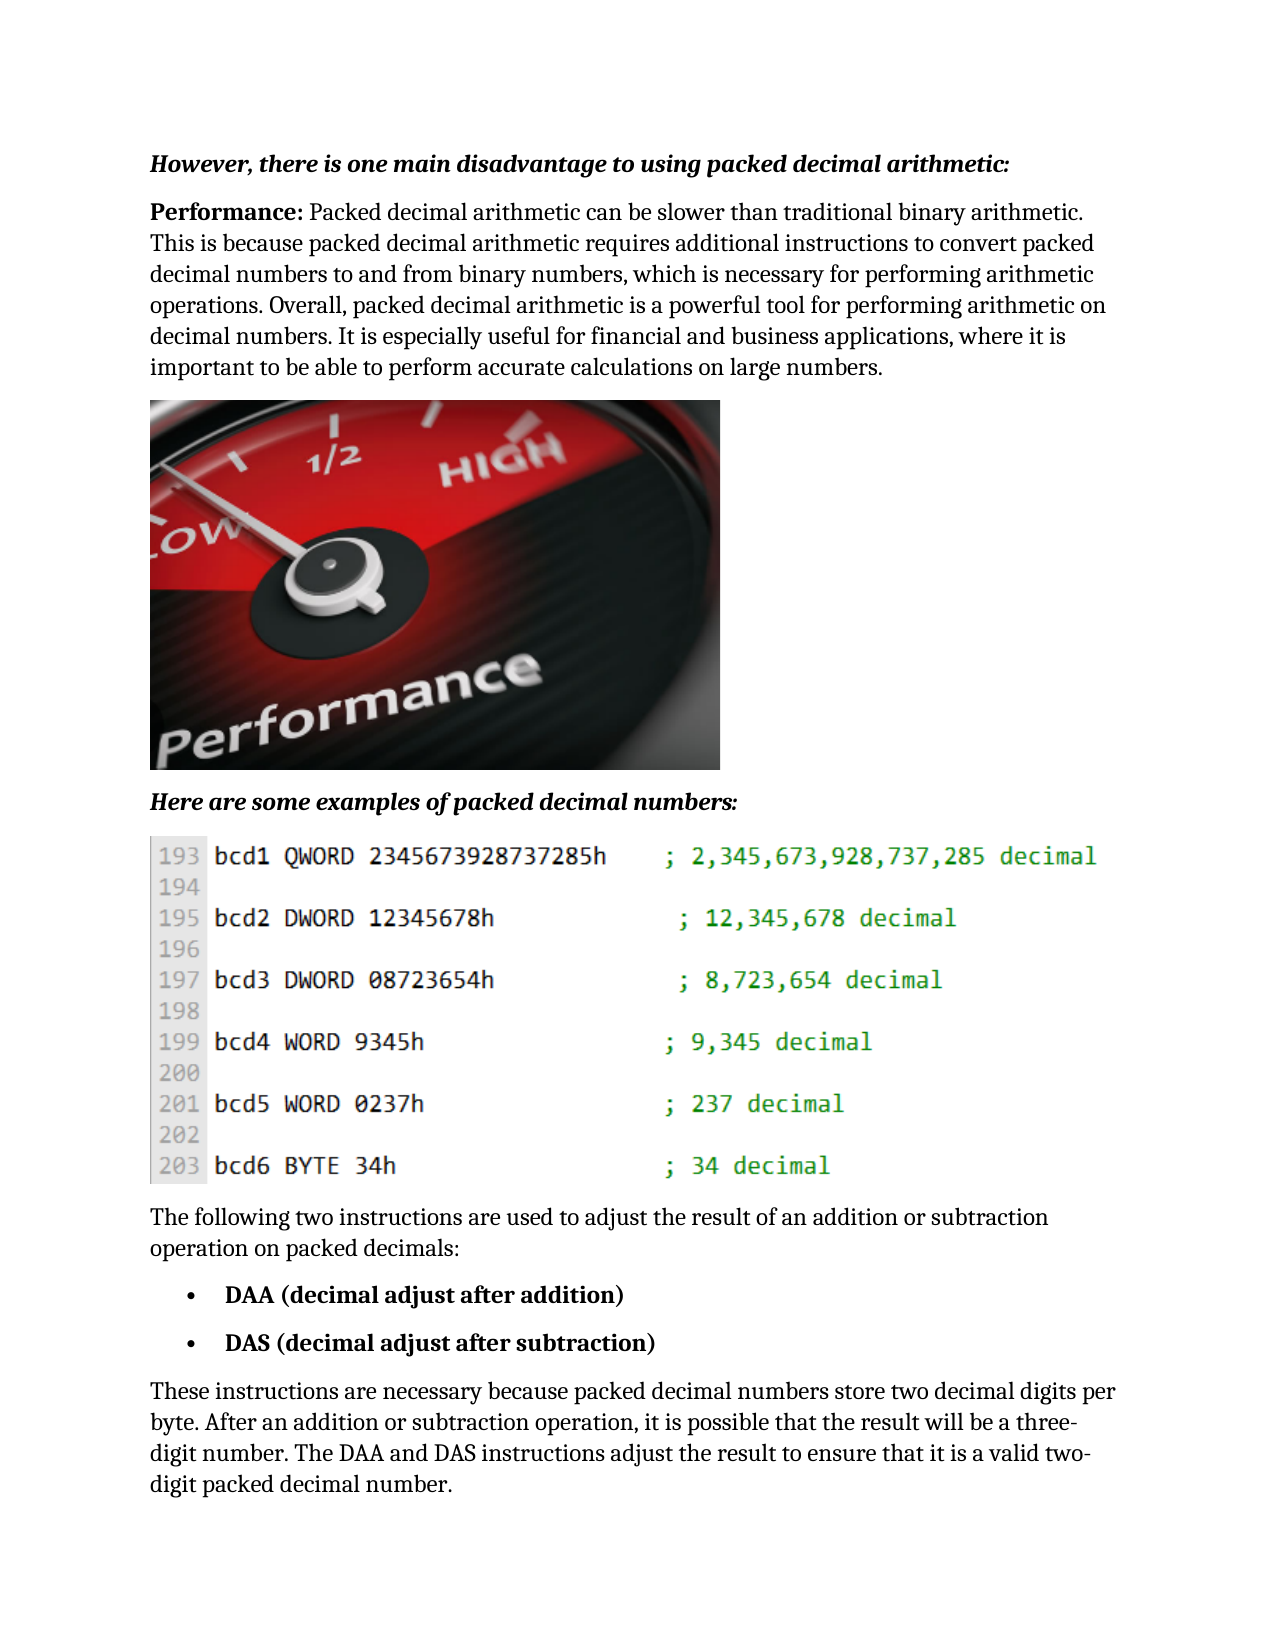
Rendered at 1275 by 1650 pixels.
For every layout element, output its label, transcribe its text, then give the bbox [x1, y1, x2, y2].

list DAS (decimal adjust after subtraction) [187, 1329, 1125, 1358]
picture [150, 836, 1125, 1184]
text Here are some examples of packed decimal numbers: [150, 788, 1125, 817]
text However, there is one main disadvantage to using packed decimal arithmetic: [150, 150, 1125, 179]
text Performance: Packed decimal arithmetic can be slower than traditional binary arithmetic. This is because packed decimal arithmetic requires additional instructions to convert packed decimal numbers to and from binary numbers, which is necessary for performing arithmetic operations. Overall, packed decimal arithmetic is a powerful tool for performing arithmetic on decimal numbers. It is especially useful for financial and business applications, where it is important to be able to perform accurate calculations on large numbers. [150, 198, 1125, 382]
picture [150, 400, 721, 770]
text These instructions are necessary because packed decimal numbers store two decimal digits per byte. After an addition or subtraction operation, it is possible that the result will be a three-digit number. The DAA and DAS instructions adjust the result to ensure that it is a valid two-digit packed decimal number. [150, 1377, 1125, 1498]
list DAA (decimal adjust after addition) [187, 1281, 1125, 1310]
text The following two instructions are used to adjust the result of an addition or subtraction operation on packed decimals: [150, 1202, 1125, 1262]
